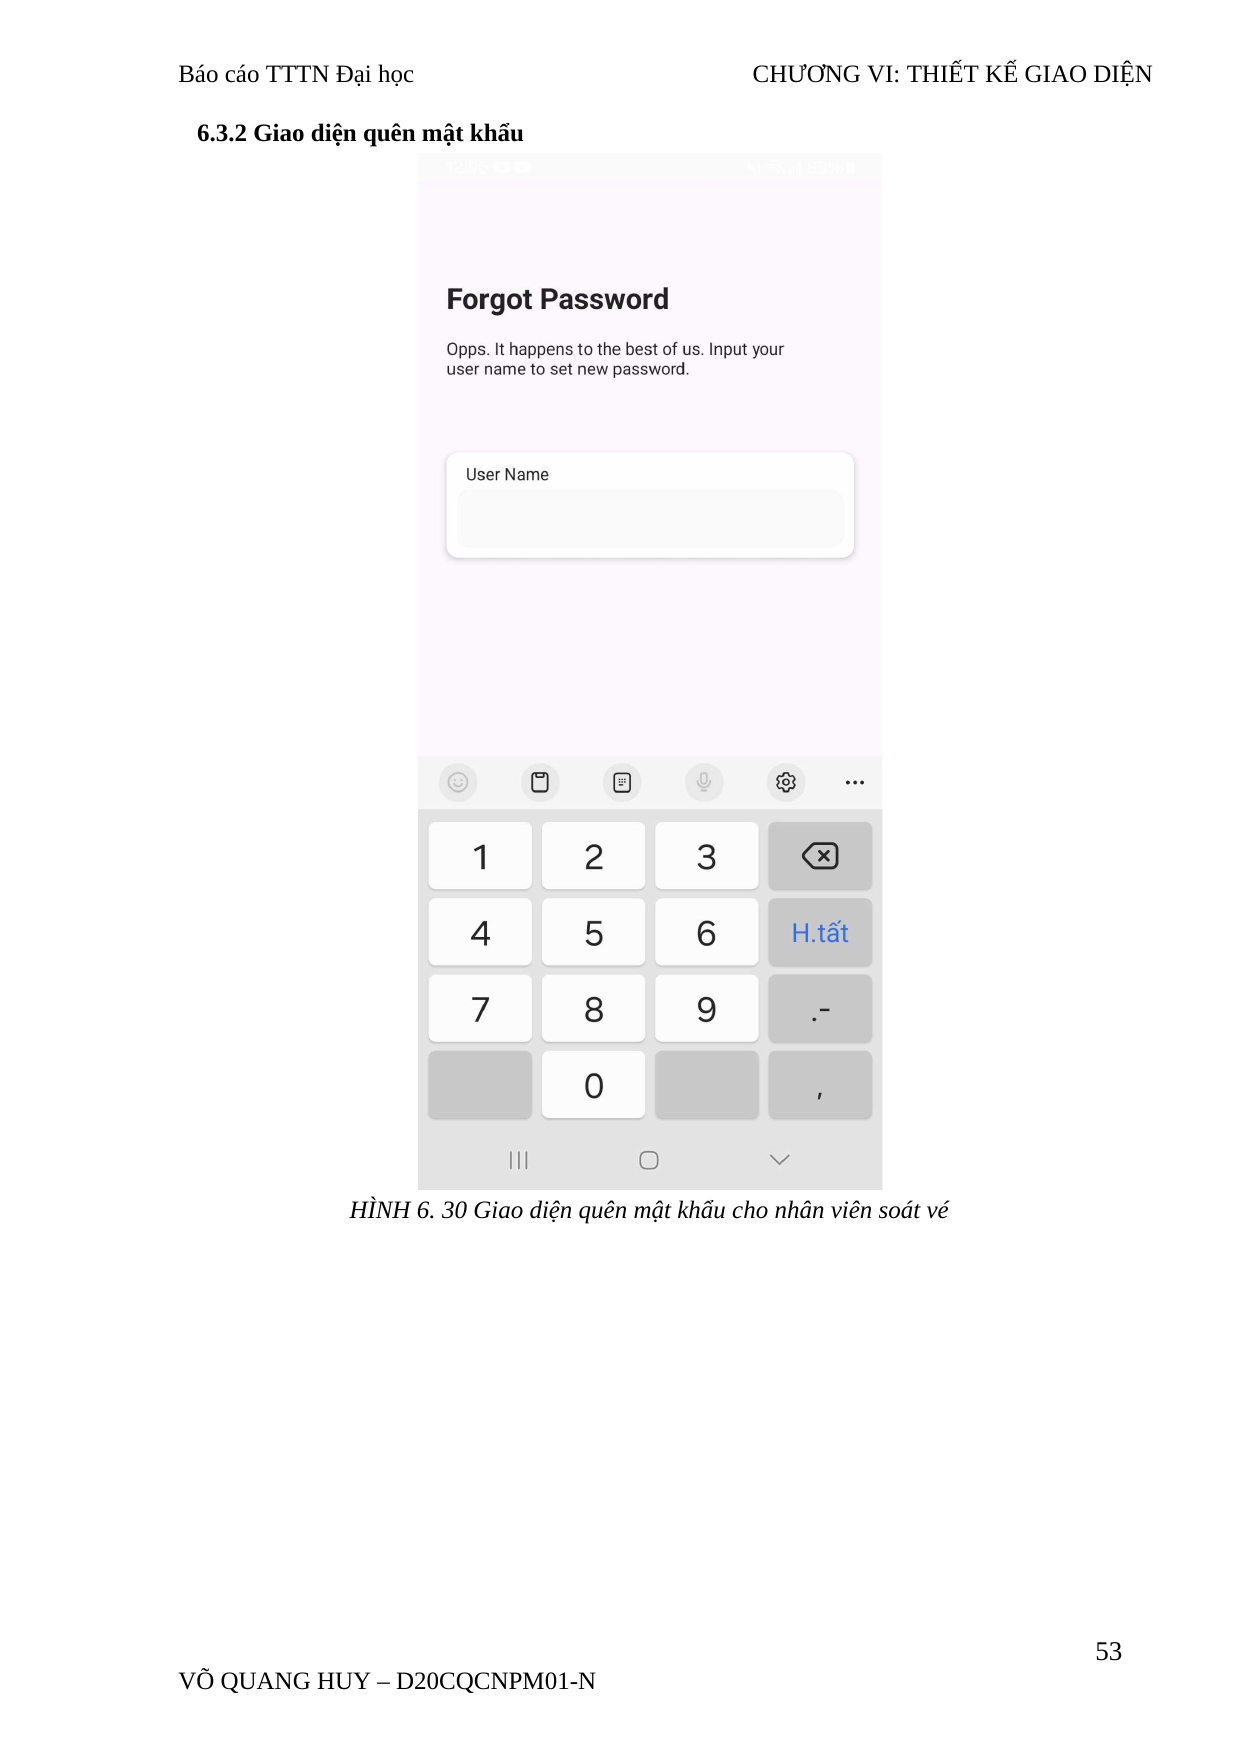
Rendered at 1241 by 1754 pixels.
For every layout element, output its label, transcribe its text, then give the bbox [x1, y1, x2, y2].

text HÌNH 6. 30 Giao diện quên mật khẩu cho nhân viên soát vé [178, 1195, 1122, 1224]
text 6.3.2 Giao diện quên mật khẩu [178, 118, 1122, 147]
picture [417, 153, 883, 1190]
